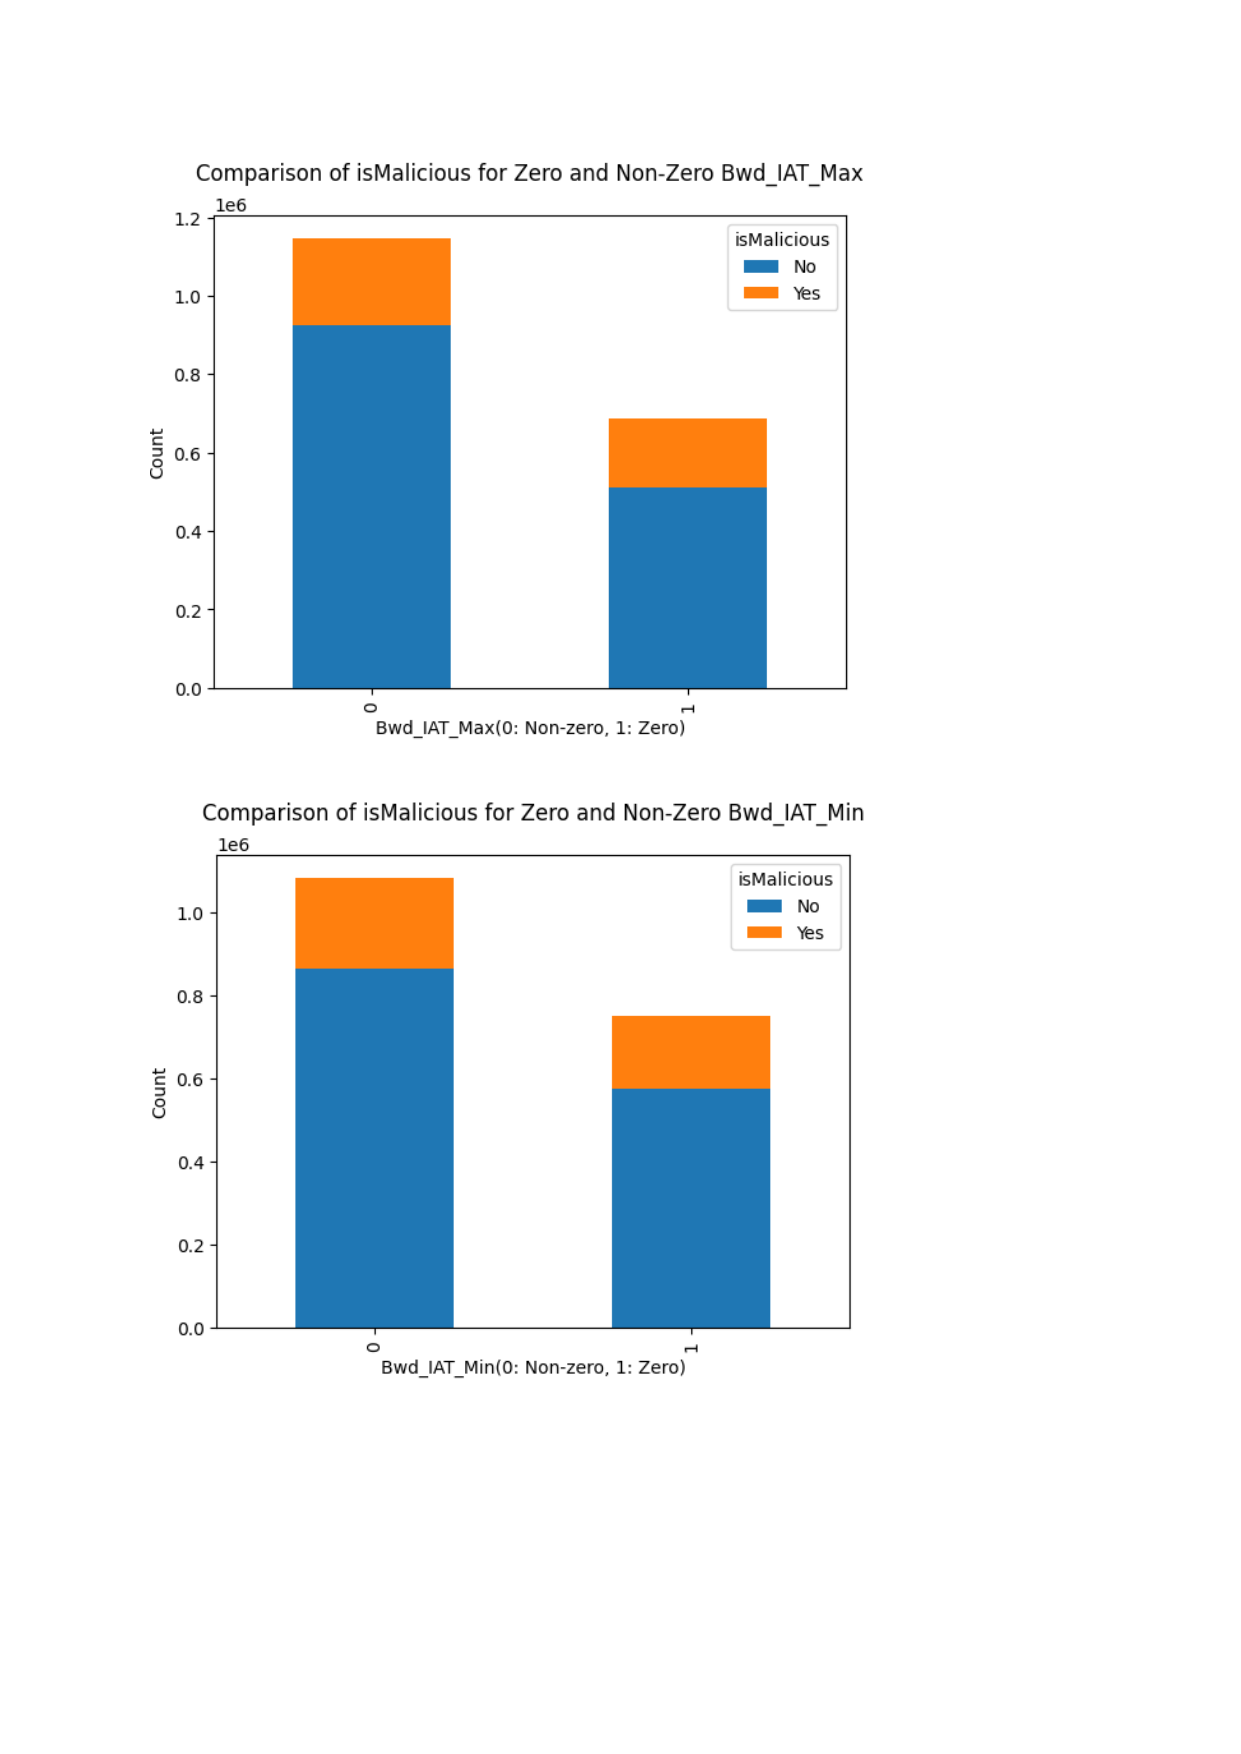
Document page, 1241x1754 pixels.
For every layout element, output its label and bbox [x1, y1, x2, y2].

picture [150, 150, 906, 747]
picture [150, 795, 907, 1384]
